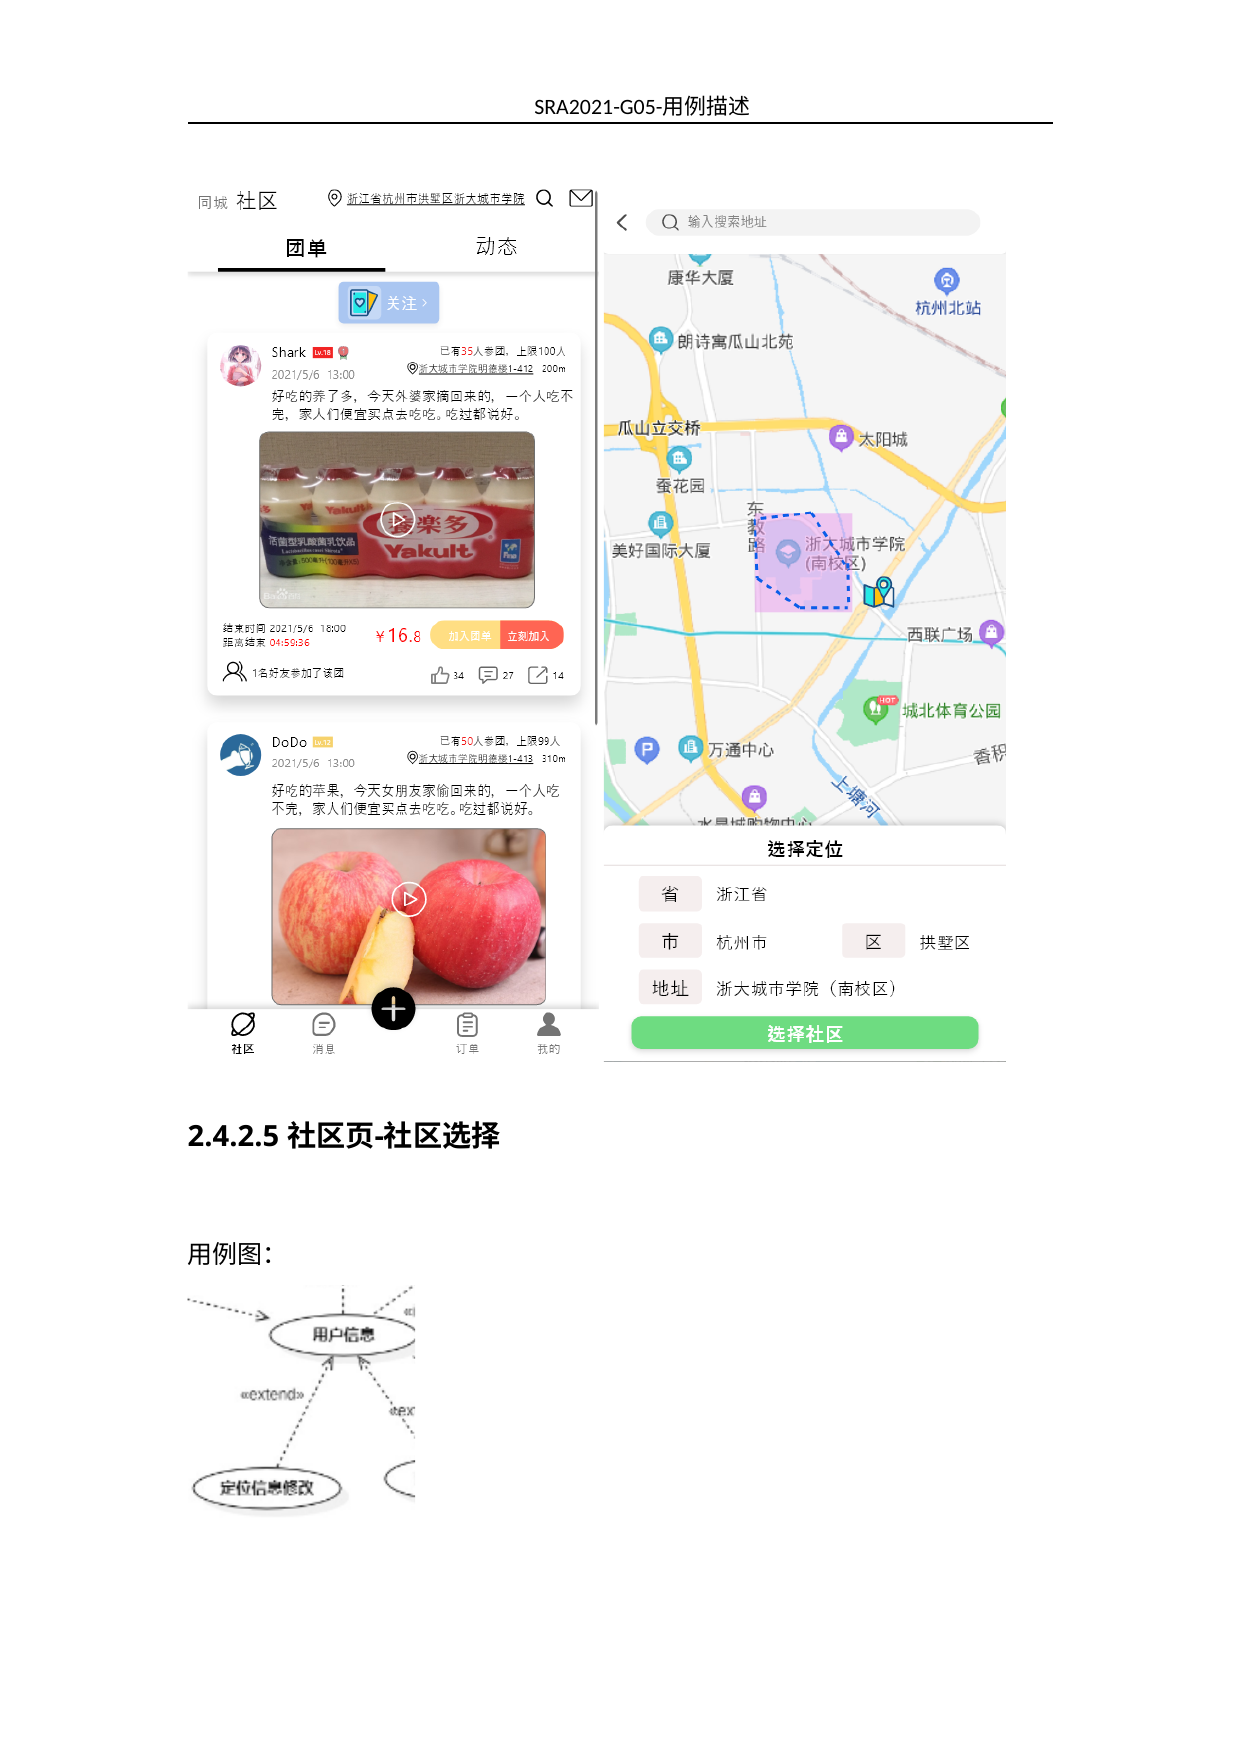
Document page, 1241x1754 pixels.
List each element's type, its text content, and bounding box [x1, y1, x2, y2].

text 用例图： [187, 1220, 1053, 1285]
picture [187, 1285, 415, 1524]
picture [187, 172, 599, 1062]
subtitle 2.4.2.5 社区页-社区选择 [187, 1101, 1053, 1166]
picture [603, 190, 1006, 1062]
